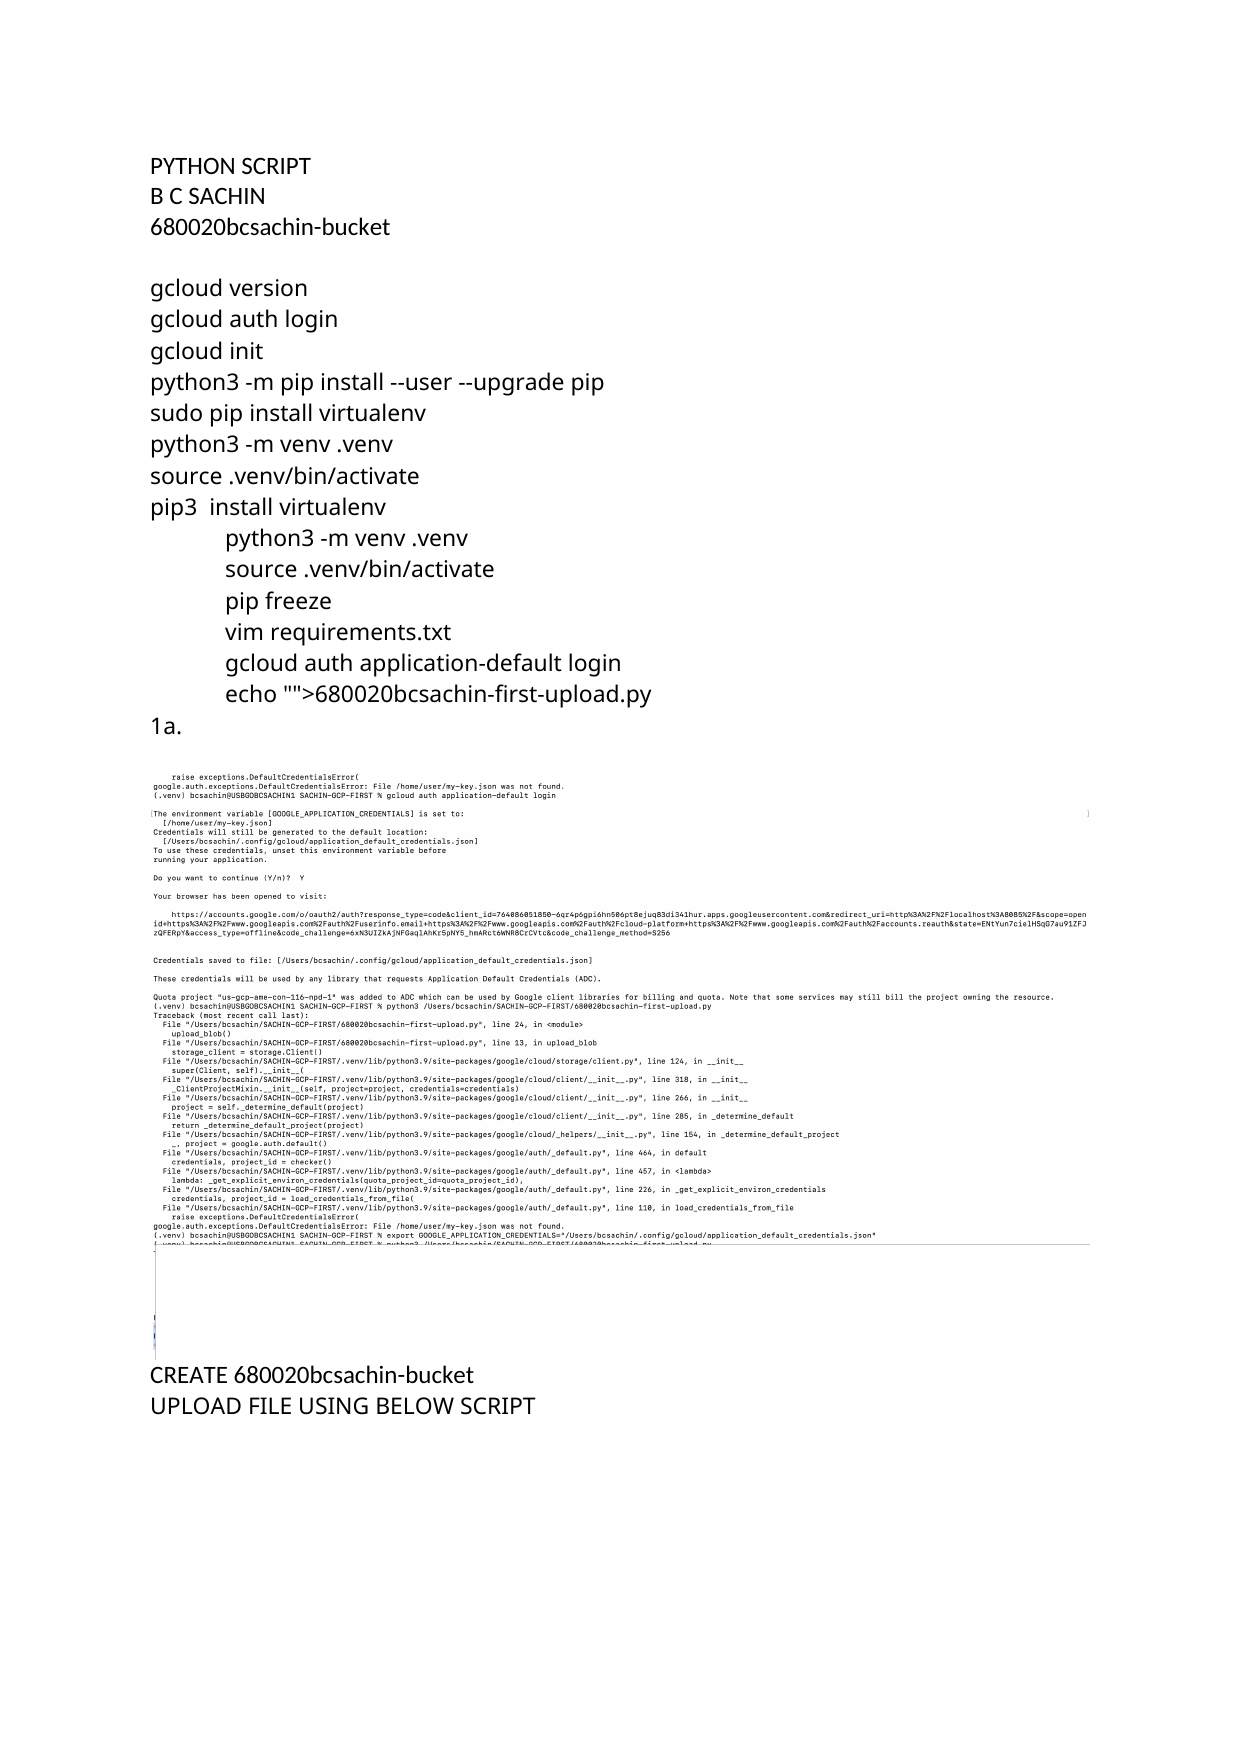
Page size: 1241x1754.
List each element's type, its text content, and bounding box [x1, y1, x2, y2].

text pip3 install virtualenv [150, 491, 1090, 522]
text pip freeze [150, 584, 1090, 616]
text 1a. [150, 709, 1090, 741]
text echo "">680020bcsachin-first-upload.py [150, 678, 1090, 709]
text gcloud auth login [150, 303, 1090, 334]
text python3 -m venv .venv [150, 522, 1090, 553]
text gcloud auth application-default login [150, 647, 1090, 678]
text sudo pip install virtualenv [150, 397, 1090, 428]
text 680020bcsachin-bucket [150, 211, 1090, 242]
text python3 -m pip install --user --upgrade pip [150, 366, 1090, 397]
text vim requirements.txt [150, 616, 1090, 647]
picture [150, 772, 1091, 1360]
text gcloud init [150, 334, 1090, 366]
text PYTHON SCRIPT [150, 150, 1090, 181]
text python3 -m venv .venv [150, 428, 1090, 459]
text source .venv/bin/activate [150, 459, 1090, 491]
text source .venv/bin/activate [150, 553, 1090, 584]
text CREATE 680020bcsachin-bucket [150, 1360, 1090, 1390]
text gcloud version [150, 272, 1090, 303]
text UPLOAD FILE USING BELOW SCRIPT [150, 1390, 1090, 1421]
text B C SACHIN [150, 181, 1090, 211]
